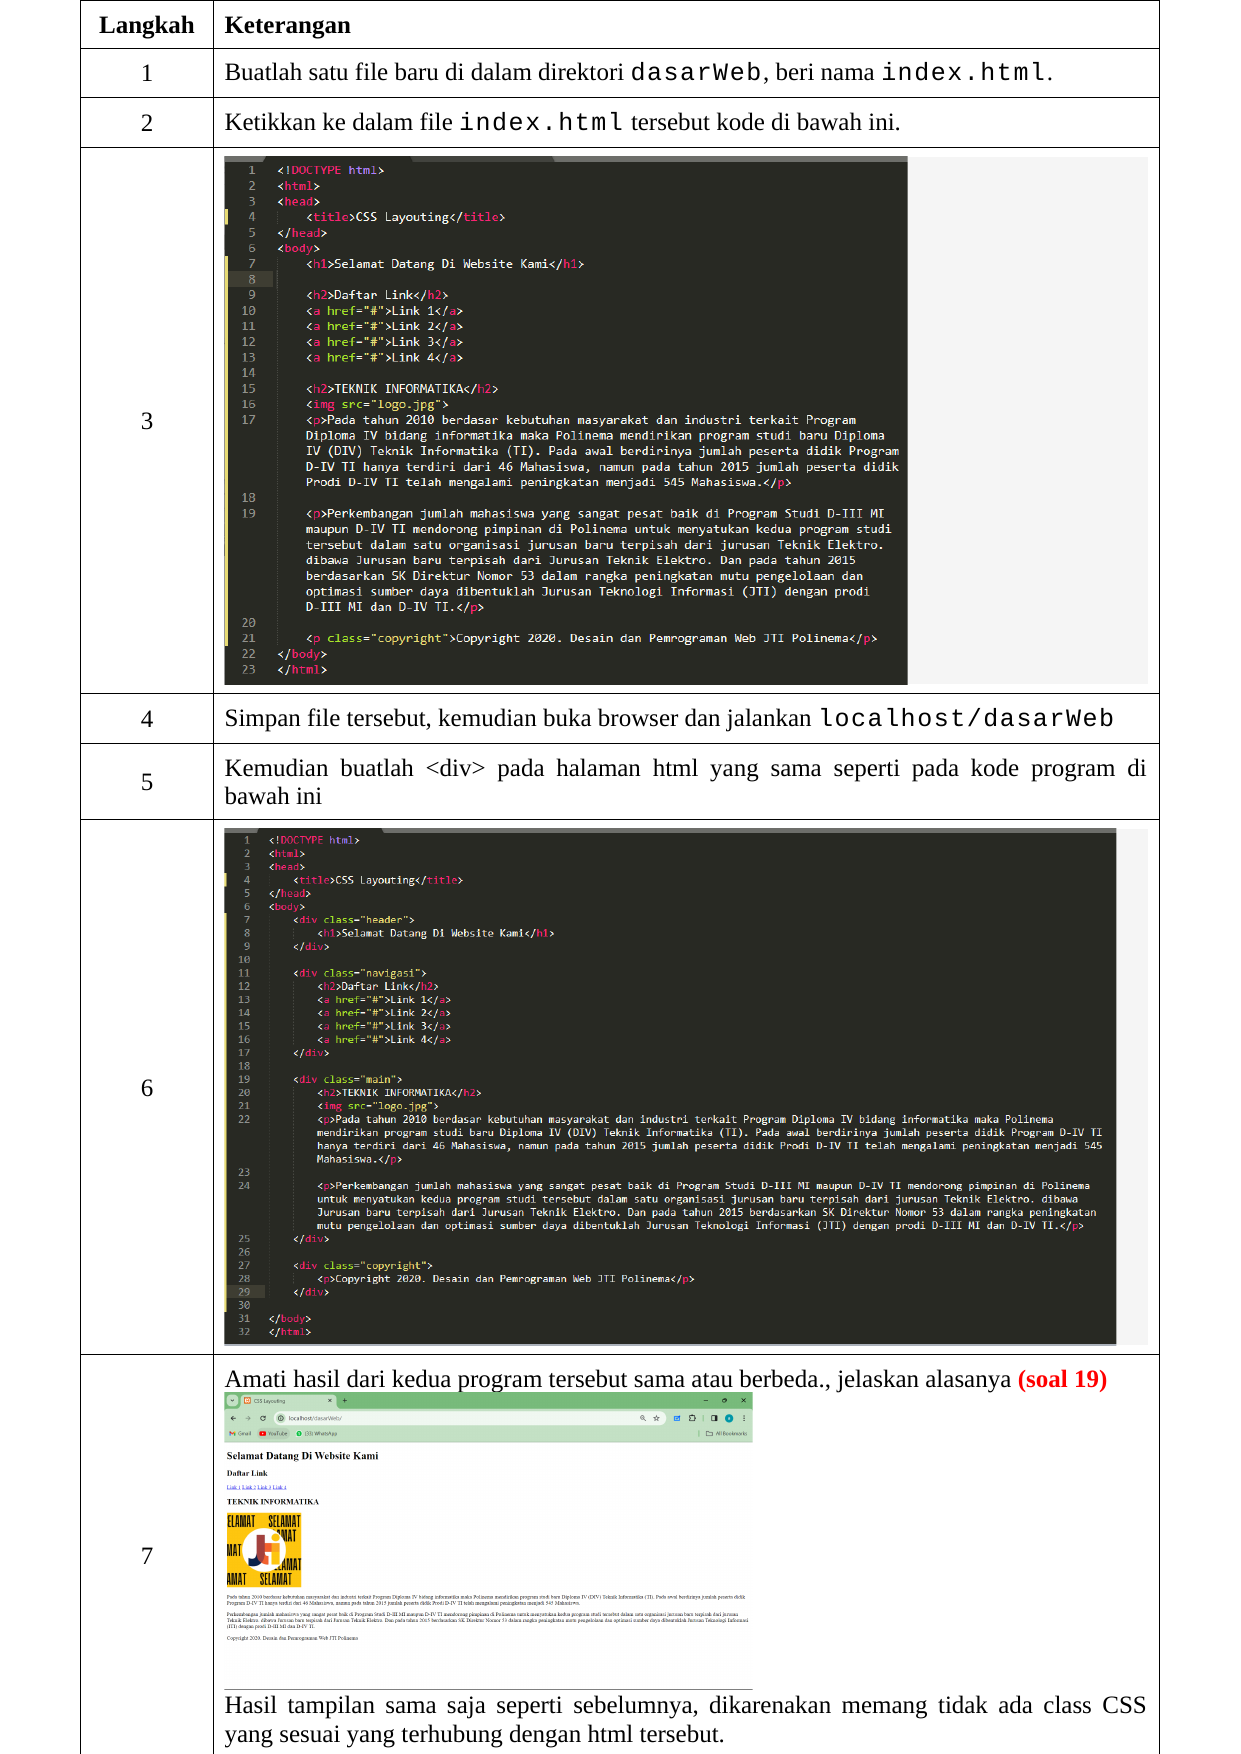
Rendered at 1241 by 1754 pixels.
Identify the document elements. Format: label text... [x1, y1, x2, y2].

table_header Langkah [81, 1, 213, 47]
table_cell 7 [81, 1355, 213, 1754]
table_cell Ketikkan ke dalam file index.html tersebut kode di bawah ini. [214, 98, 1159, 147]
table_cell [214, 820, 1159, 1354]
table_cell [214, 148, 1159, 693]
table_cell 3 [81, 148, 213, 693]
table_cell 4 [81, 694, 213, 743]
table_cell 5 [81, 744, 213, 819]
table_cell Amati hasil dari kedua program tersebut sama atau berbeda., jelaskan alasanya (soal 19) Hasil tampilan sama saja seperti sebelumnya, dikarenakan memang tidak ada class CSS yang sesuai yang terhubung dengan html tersebut. [214, 1355, 1159, 1754]
table_header Keterangan [214, 1, 1159, 47]
picture [224, 1392, 753, 1690]
picture [224, 156, 908, 685]
table_cell Buatlah satu file baru di dalam direktori dasarWeb, beri nama index.html. [214, 49, 1159, 97]
table_cell 6 [81, 820, 213, 1354]
table_cell Simpan file tersebut, kemudian buka browser dan jalankan localhost/dasarWeb [214, 694, 1159, 743]
picture [224, 828, 1117, 1346]
table_cell Kemudian buatlah <div> pada halaman html yang sama seperti pada kode program di bawah ini [214, 744, 1159, 819]
table_cell 1 [81, 49, 213, 97]
table_cell 2 [81, 98, 213, 147]
